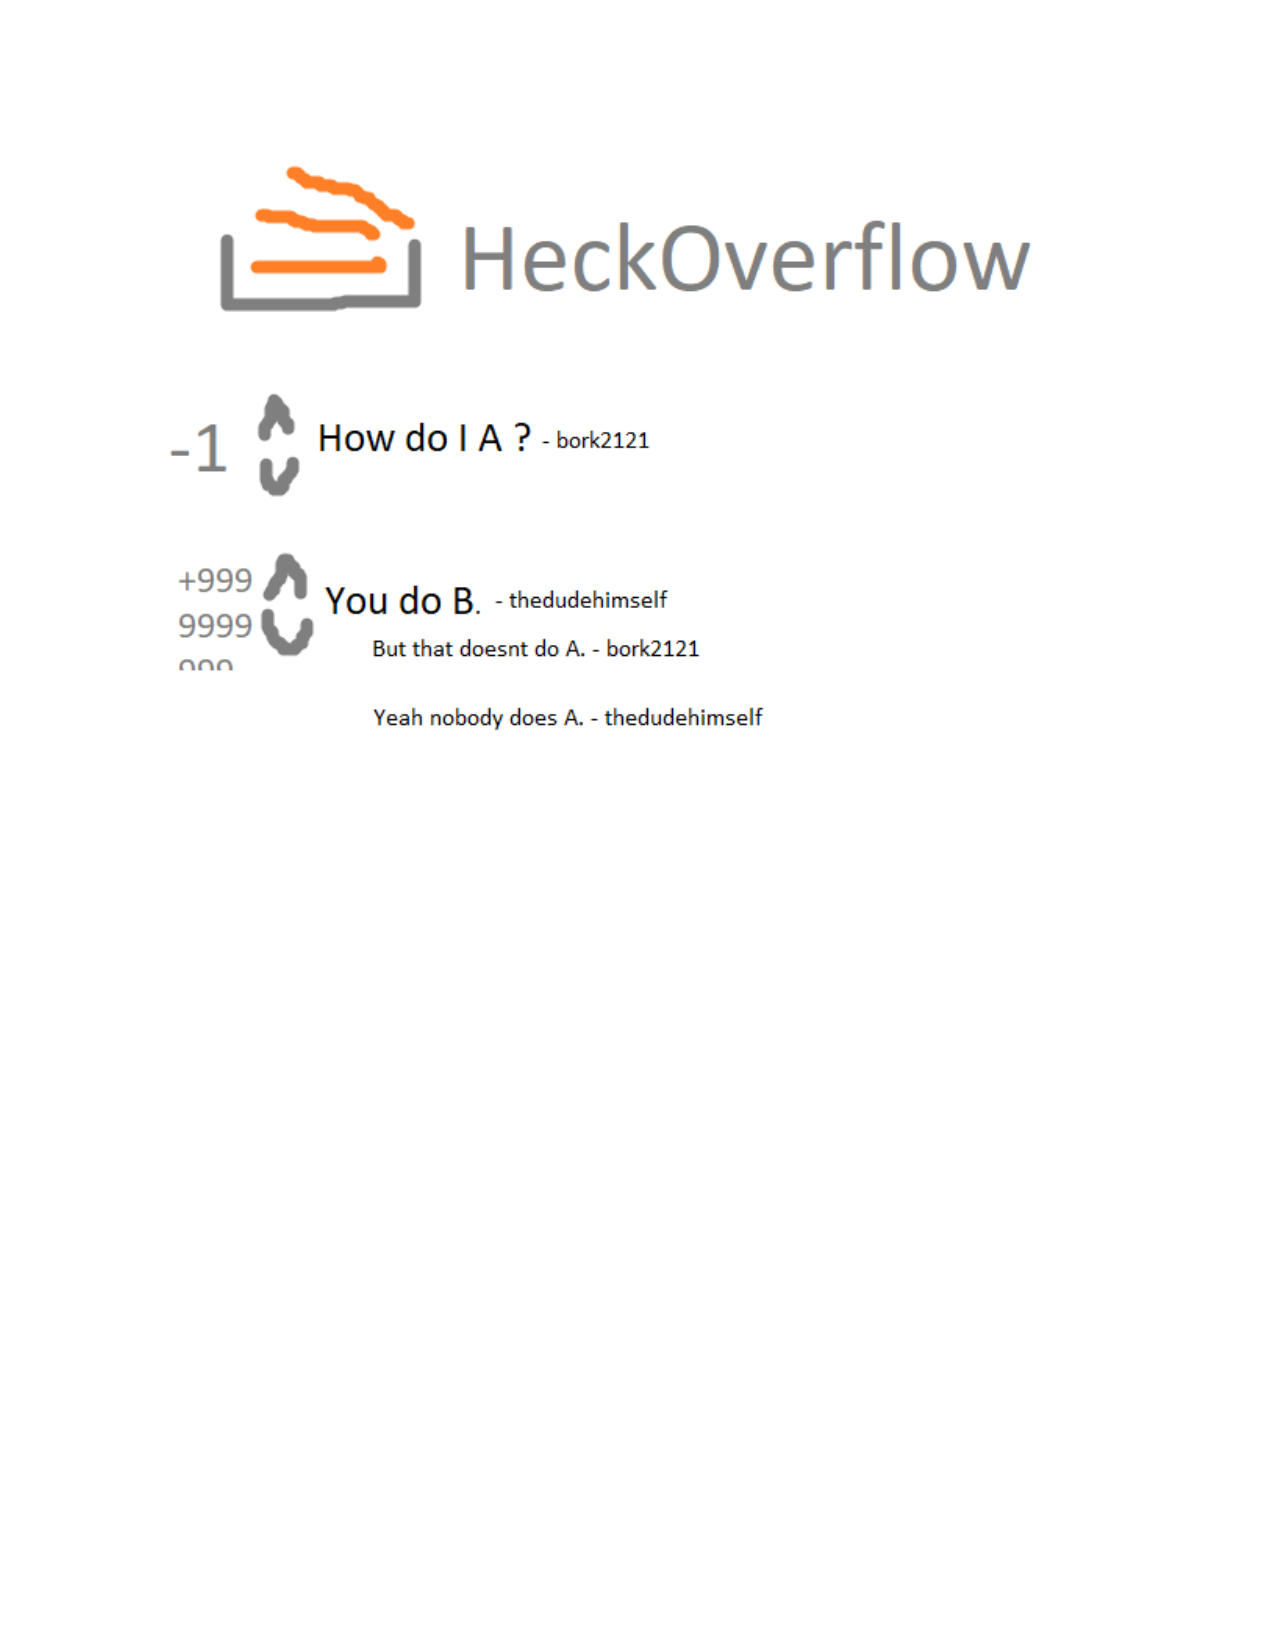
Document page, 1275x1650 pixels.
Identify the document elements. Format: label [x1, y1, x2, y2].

picture [150, 150, 1116, 821]
